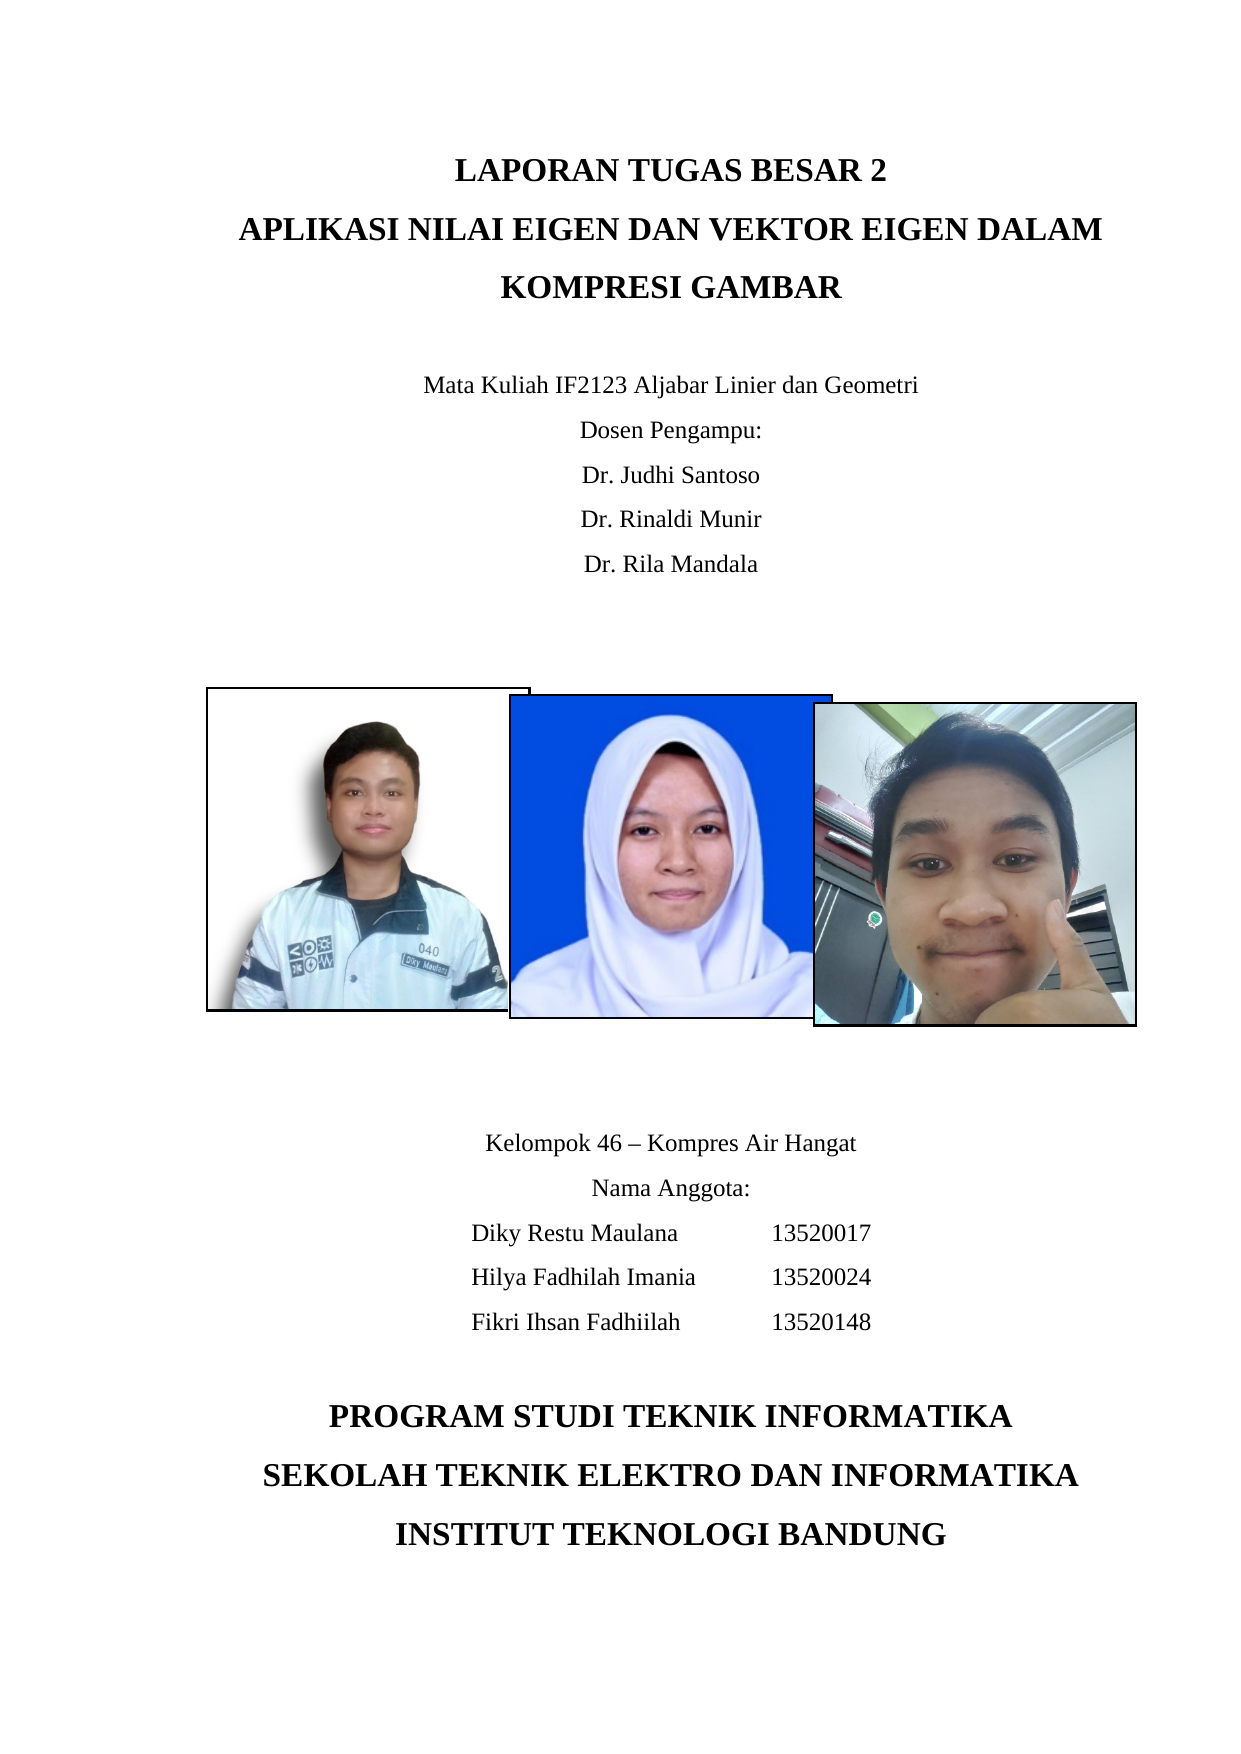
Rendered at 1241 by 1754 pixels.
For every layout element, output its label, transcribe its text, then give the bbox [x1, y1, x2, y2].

text Diky Restu Maulana 13520017 [177, 1218, 1164, 1246]
picture [815, 704, 1135, 1024]
text Fikri Ihsan Fadhiilah 13520148 [177, 1307, 1164, 1336]
text Mata Kuliah IF2123 Aljabar Linier dan Geometri [177, 371, 1164, 399]
text PROGRAM STUDI TEKNIK INFORMATIKA [177, 1396, 1164, 1434]
text Dosen Pengampu: [177, 415, 1164, 444]
text Dr. Judhi Santoso [177, 460, 1164, 488]
text Hilya Fadhilah Imania 13520024 [177, 1262, 1164, 1291]
text Dr. Rila Mandala [177, 549, 1164, 578]
text Nama Anggota: [177, 1173, 1164, 1202]
text APLIKASI NILAI EIGEN DAN VEKTOR EIGEN DALAM KOMPRESI GAMBAR [177, 209, 1164, 305]
text Dr. Rinaldi Munir [177, 504, 1164, 533]
picture [208, 689, 528, 1009]
text Kelompok 46 – Kompres Air Hangat [177, 1128, 1164, 1157]
text INSTITUT TEKNOLOGI BANDUNG [177, 1514, 1164, 1552]
picture [511, 696, 831, 1017]
text LAPORAN TUGAS BESAR 2 [177, 151, 1164, 189]
text SEKOLAH TEKNIK ELEKTRO DAN INFORMATIKA [177, 1455, 1164, 1493]
